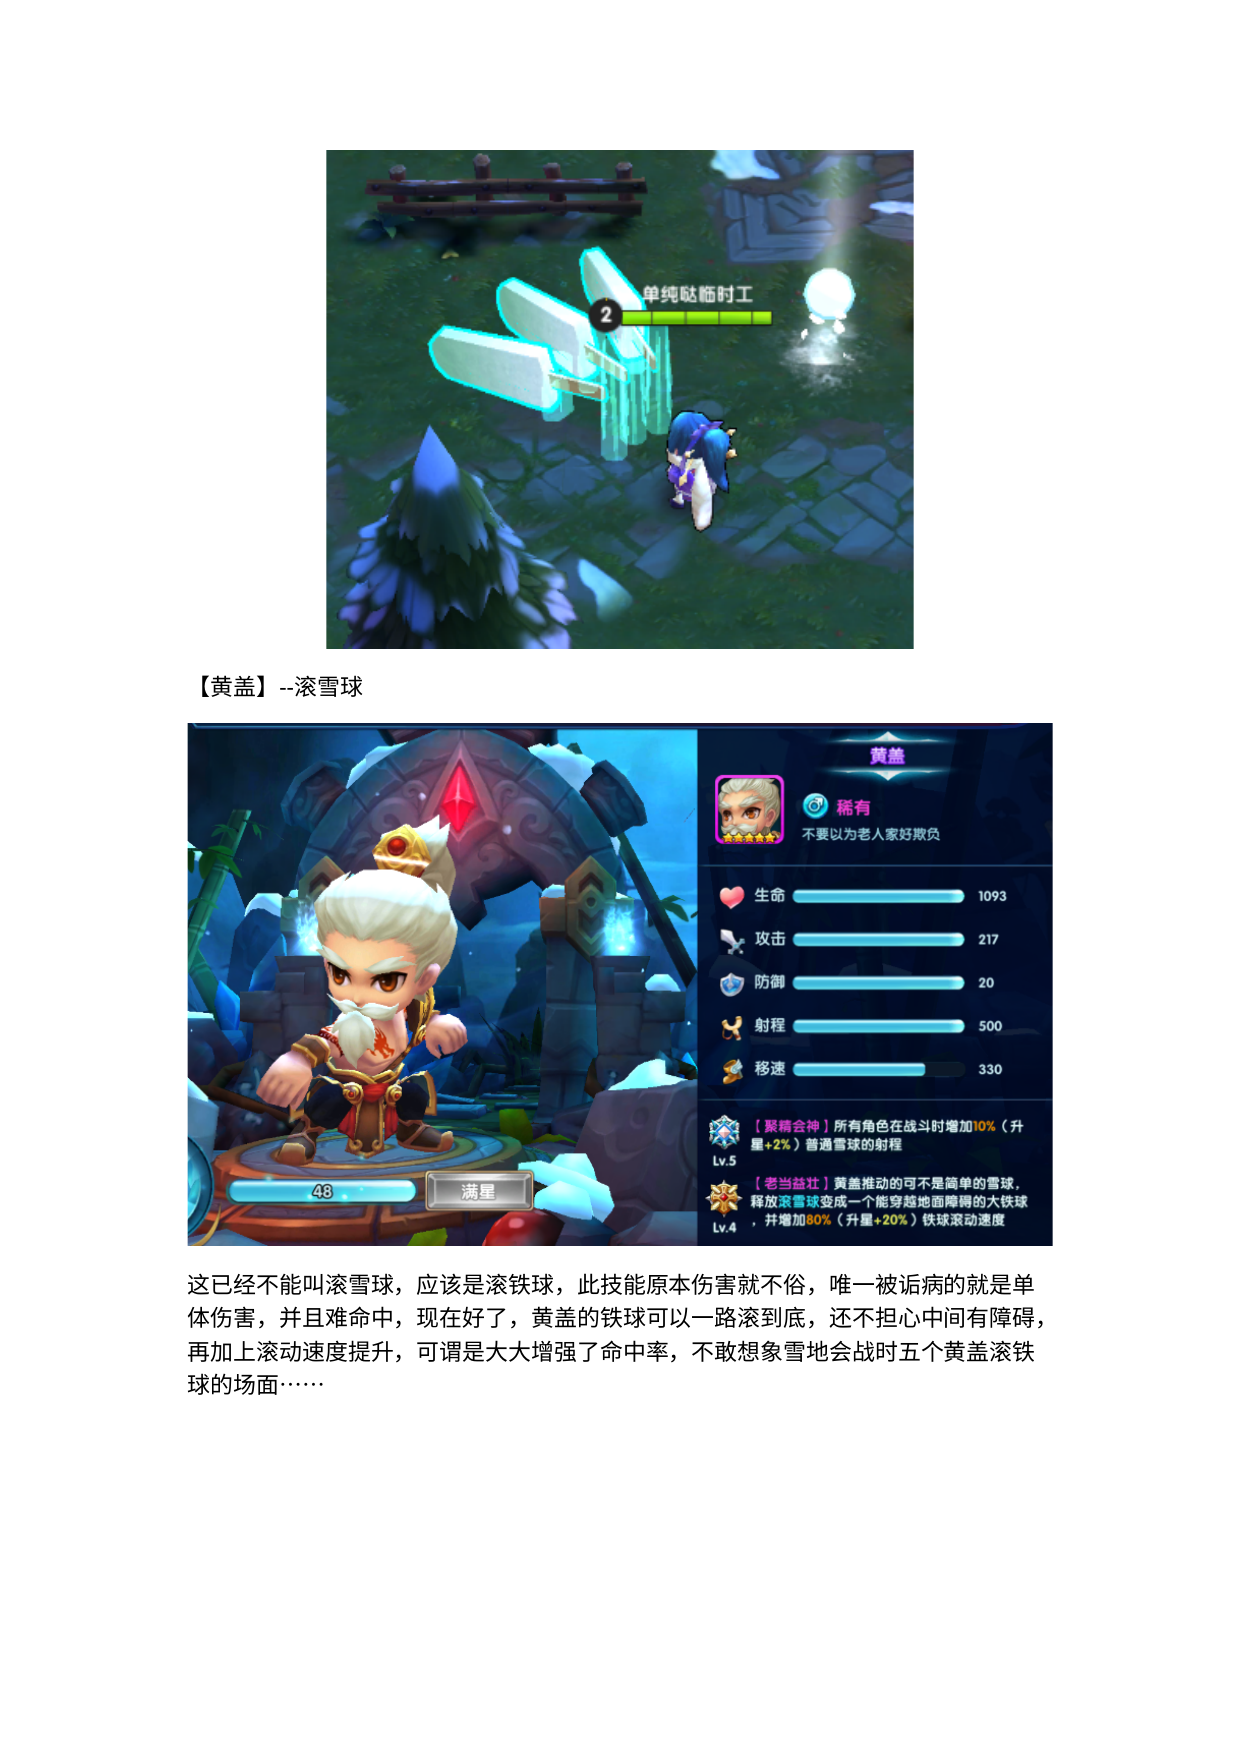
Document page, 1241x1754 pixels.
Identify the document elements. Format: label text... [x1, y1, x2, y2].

picture [326, 150, 914, 649]
text 【黄盖】--滚雪球 [187, 669, 1053, 703]
picture [187, 723, 1053, 1246]
text 这已经不能叫滚雪球，应该是滚铁球，此技能原本伤害就不俗，唯一被诟病的就是单体伤害，并且难命中，现在好了，黄盖的铁球可以一路滚到底，还不担心中间有障碍，再加上滚动速度提升，可谓是大大增强了命中率，不敢想象雪地会战时五个黄盖滚铁球的场面…… [187, 1267, 1053, 1400]
